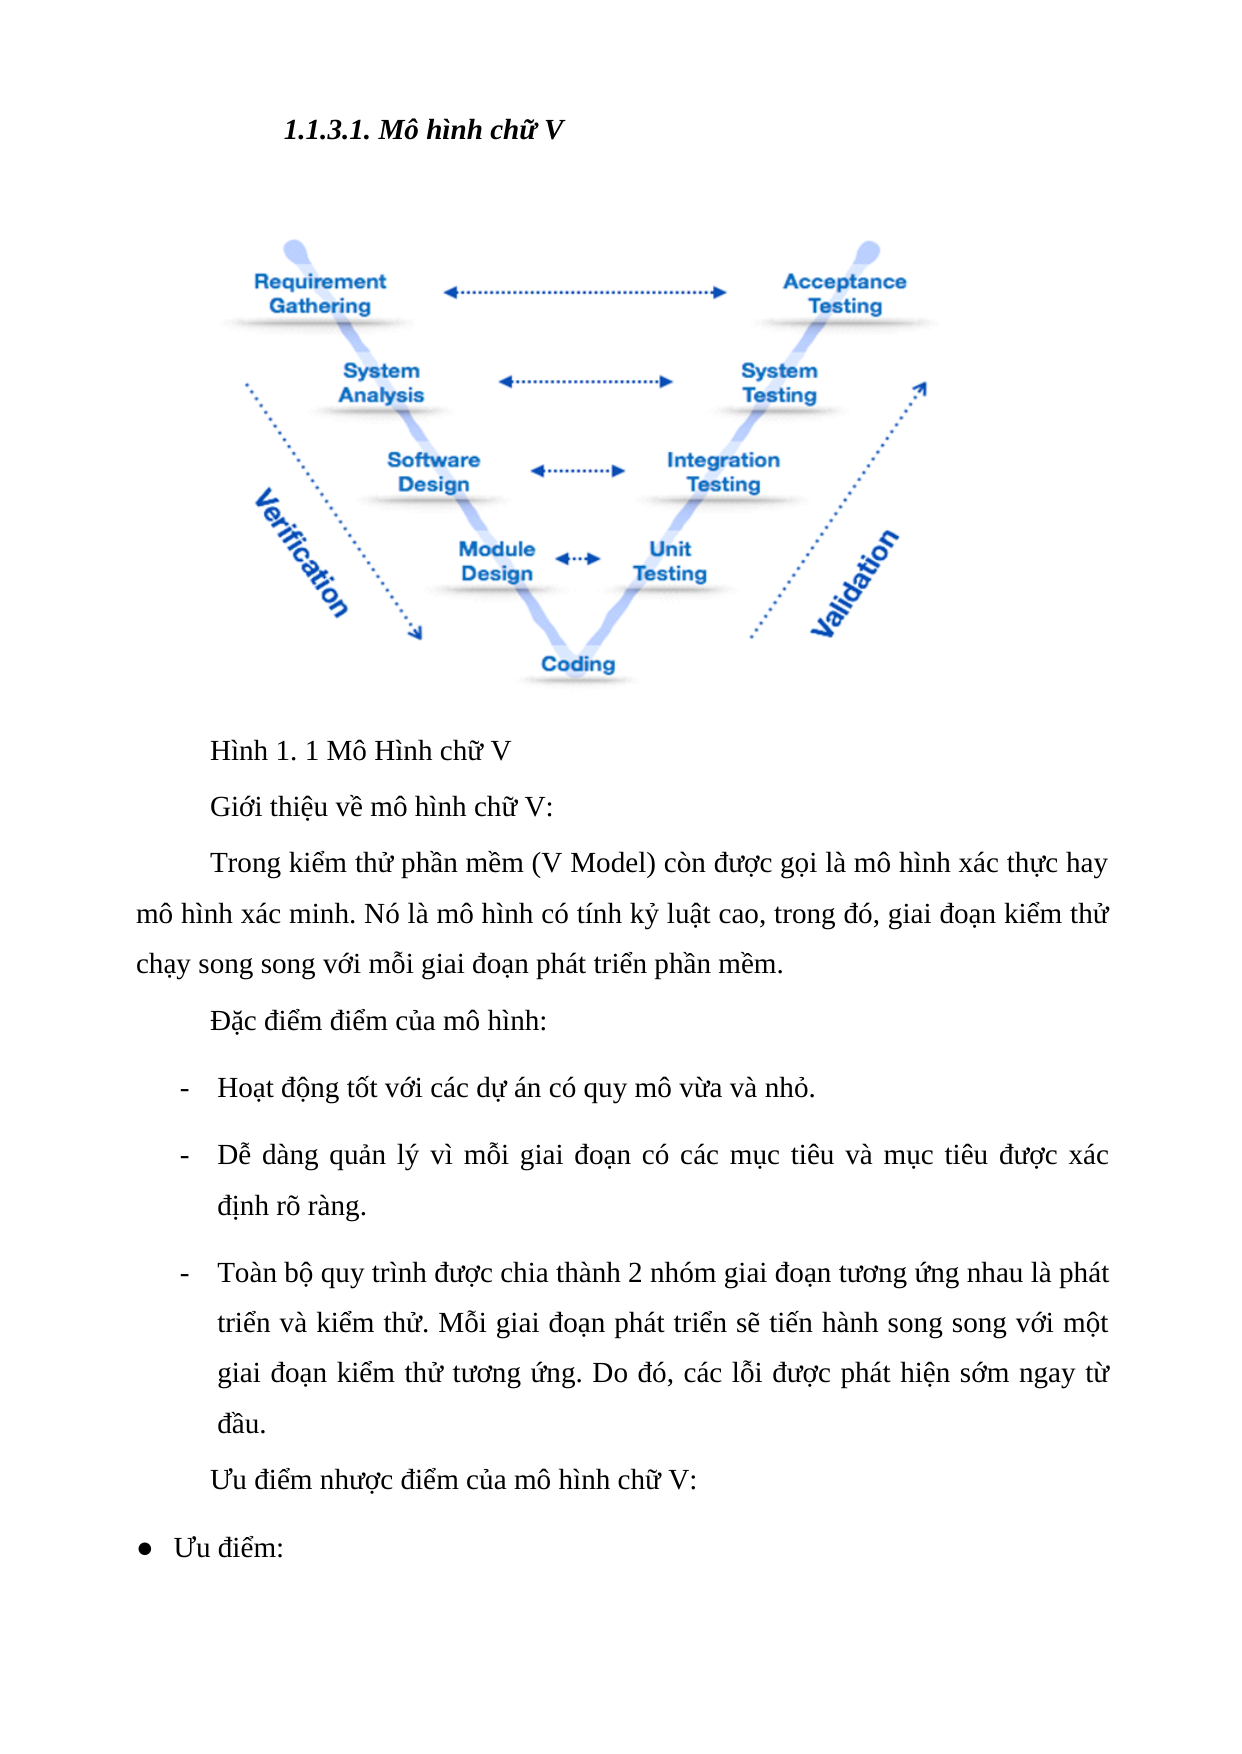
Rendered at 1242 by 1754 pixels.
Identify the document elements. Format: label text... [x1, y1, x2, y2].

subtitle Mô hình chữ V [283, 112, 1110, 146]
text Trong kiểm thử phần mềm (V Model) còn được gọi là mô hình xác thực hay mô hình xác minh. Nó là mô hình có tính kỷ luật cao, trong đó, giai đoạn kiểm thử chạy song song với mỗi giai đoạn phát triển phần mềm. [136, 846, 1110, 980]
list Toàn bộ quy trình được chia thành 2 nhóm giai đoạn tương ứng nhau là phát triển và kiểm thử. Mỗi giai đoạn phát triển sẽ tiến hành song song với một giai đoạn kiểm thử tương ứng. Do đó, các lỗi được phát hiện sớm ngay từ đầu. [179, 1255, 1110, 1439]
text Đặc điểm điểm của mô hình: [136, 1003, 1110, 1036]
text Giới thiệu về mô hình chữ V: [136, 789, 1110, 823]
list Ưu điểm: [136, 1529, 1110, 1563]
list Dễ dàng quản lý vì mỗi giai đoạn có các mục tiêu và mục tiêu được xác định rõ ràng. [179, 1137, 1110, 1221]
list Hoạt động tốt với các dự án có quy mô vừa và nhỏ. [179, 1070, 1110, 1103]
picture [215, 221, 954, 693]
text Ưu điểm nhược điểm của mô hình chữ V: [136, 1462, 1110, 1496]
